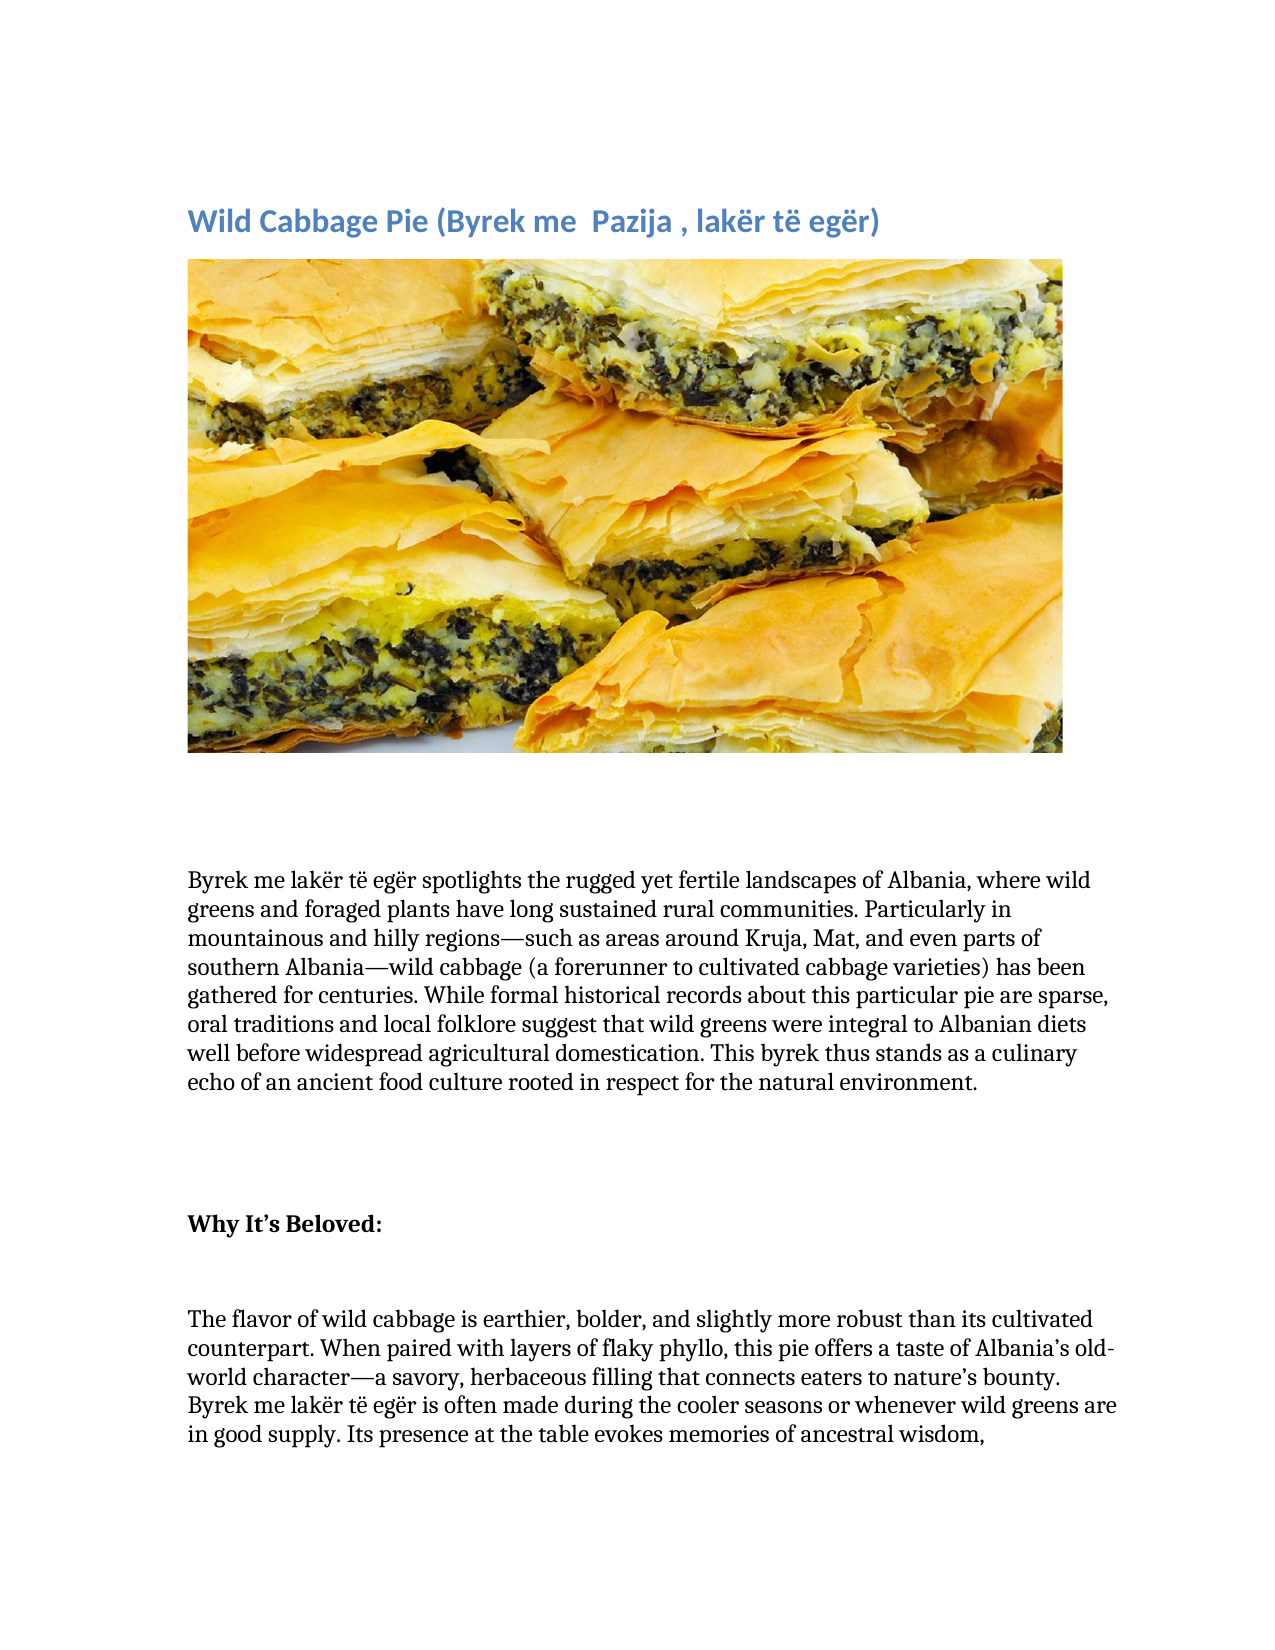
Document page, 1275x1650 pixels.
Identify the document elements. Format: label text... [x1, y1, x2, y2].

picture [187, 259, 1063, 753]
subtitle Wild Cabbage Pie (Byrek me Pazija , lakër të egër) [187, 200, 1125, 241]
text Why It’s Beloved: [187, 1210, 1125, 1239]
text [187, 1305, 1125, 1449]
text Byrek me lakër të egër spotlights the rugged yet fertile landscapes of Albania, where wild greens and foraged plants have long sustained rural communities. Particularly in mountainous and hilly regions—such as areas around Kruja, Mat, and even parts of southern Albania—wild cabbage (a forerunner to cultivated cabbage varieties) has been gathered for centuries. While formal historical records about this particular pie are sparse, oral traditions and local folklore suggest that wild greens were integral to Albanian diets well before widespread agricultural domestication. This byrek thus stands as a culinary echo of an ancient food culture rooted in respect for the natural environment. [187, 866, 1125, 1096]
